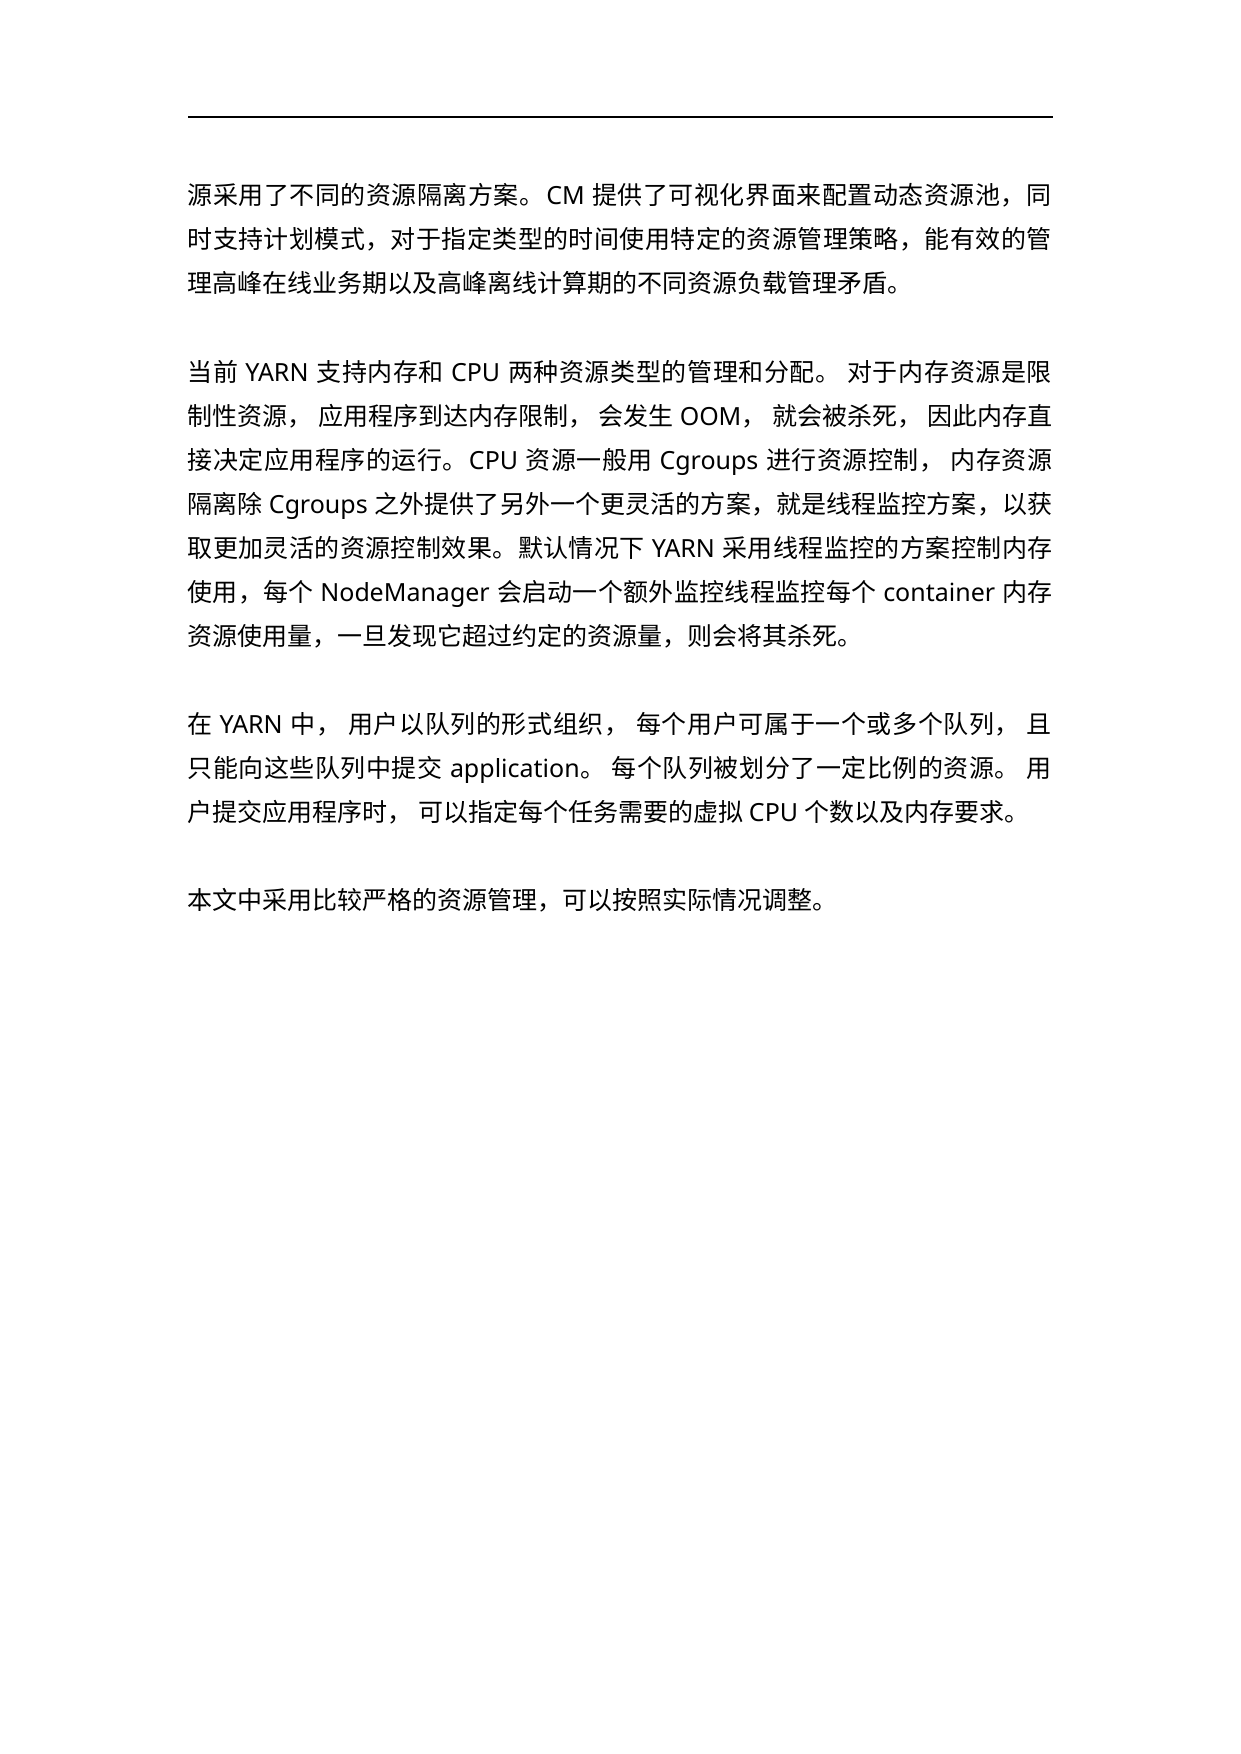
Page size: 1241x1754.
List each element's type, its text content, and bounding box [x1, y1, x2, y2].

text 在 YARN 中， 用户以队列的形式组织， 每个用户可属于一个或多个队列， 且只能向这些队列中提交 application。 每个队列被划分了一定比例的资源。 用户提交应用程序时， 可以指定每个任务需要的虚拟 CPU 个数以及内存要求。 [187, 701, 1053, 833]
text 本文中采用比较严格的资源管理，可以按照实际情况调整。 [187, 877, 1053, 921]
text 当前 YARN 支持内存和 CPU 两种资源类型的管理和分配。 对于内存资源是限制性资源， 应用程序到达内存限制， 会发生 OOM， 就会被杀死， 因此内存直接决定应用程序的运行。CPU 资源一般用 Cgroups 进行资源控制， 内存资源隔离除 Cgroups 之外提供了另外一个更灵活的方案，就是线程监控方案，以获取更加灵活的资源控制效果。默认情况下 YARN 采用线程监控的方案控制内存使用，每个 NodeManager 会启动一个额外监控线程监控每个 container 内存资源使用量，一旦发现它超过约定的资源量，则会将其杀死。 [187, 348, 1053, 657]
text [187, 172, 1053, 304]
